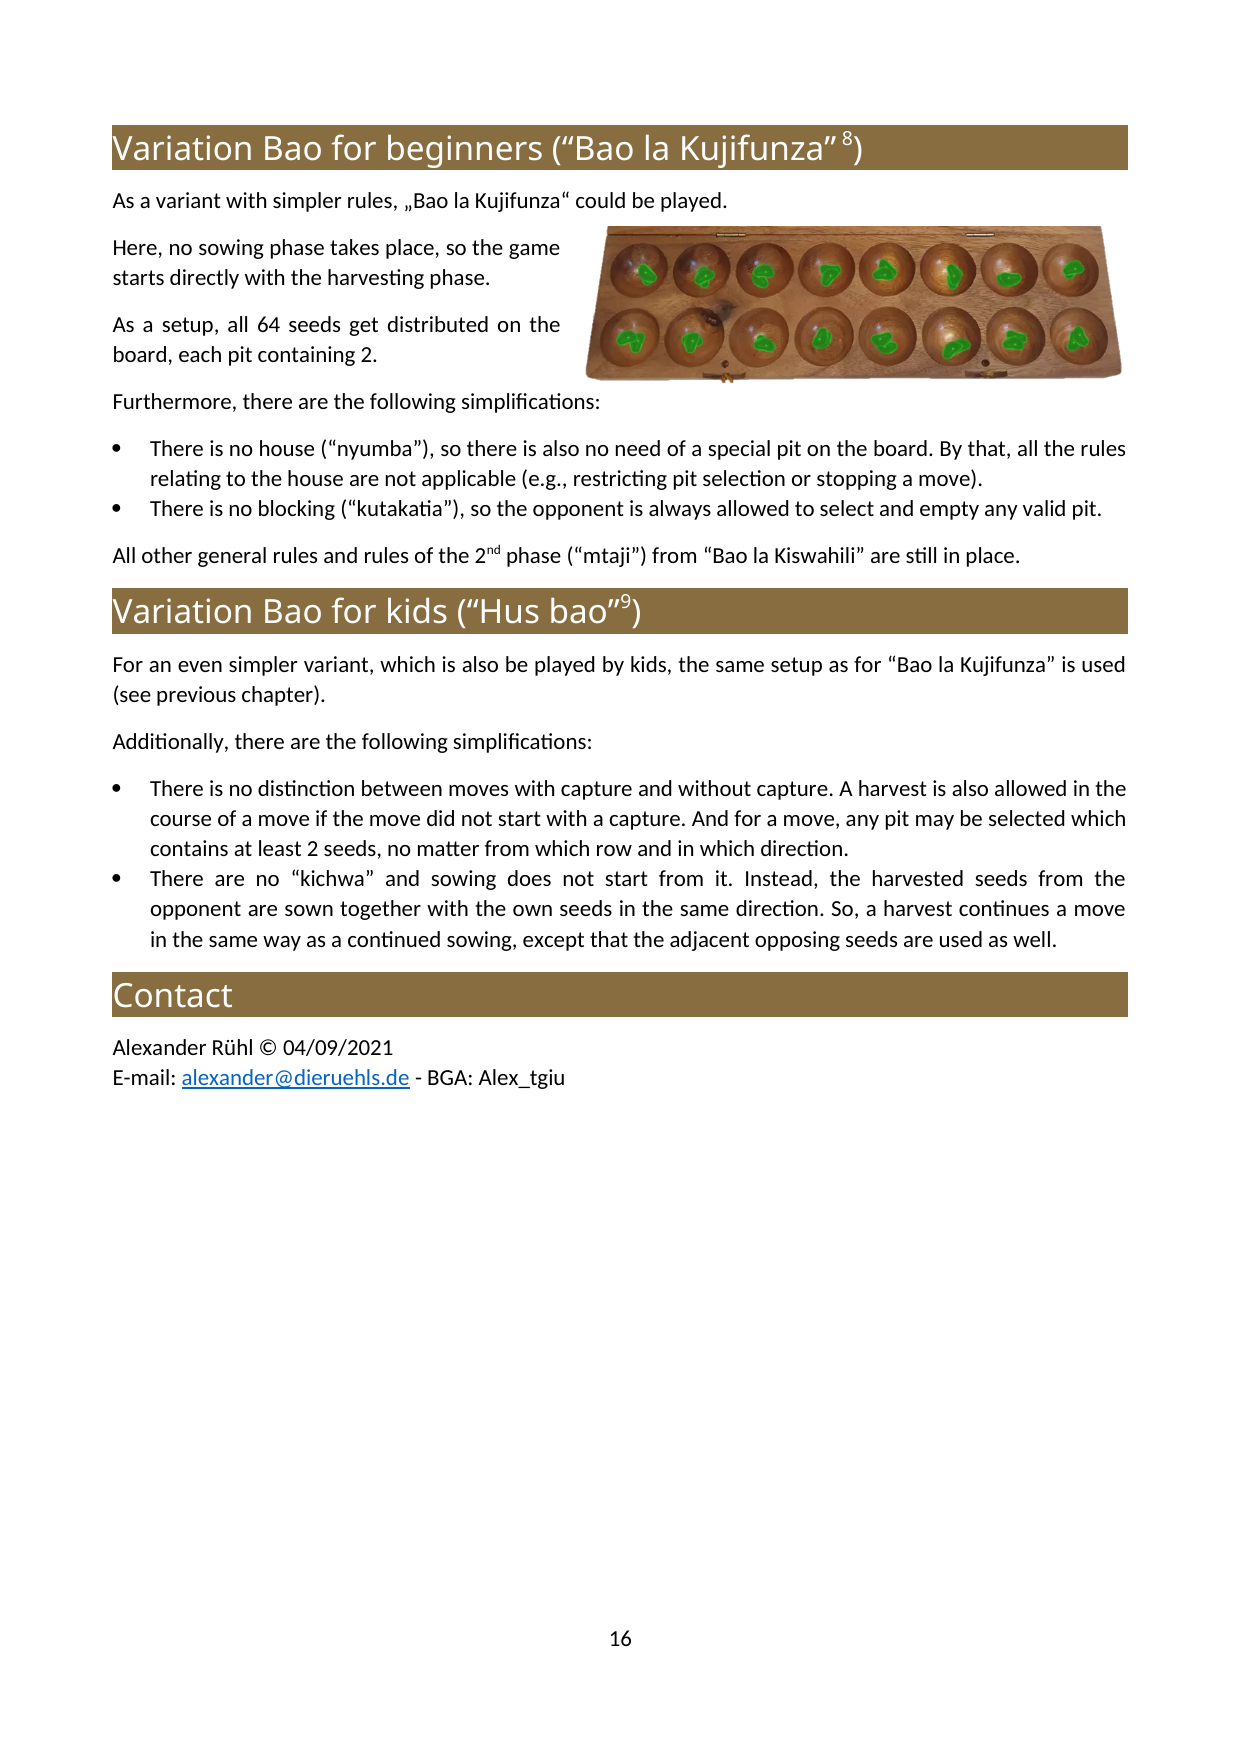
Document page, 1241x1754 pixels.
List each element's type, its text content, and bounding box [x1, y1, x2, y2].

text All other general rules and rules of the 2nd phase (“mtaji”) from “Bao la Kiswahili” are still in place. [112, 541, 1128, 569]
text Furthermore, there are the following simplifications: [112, 387, 1128, 415]
text As a variant with simpler rules, „Bao la Kujifunza“ could be played. [112, 186, 1128, 214]
text As a setup, all 64 seeds get distributed on the board, each pit containing 2. [112, 310, 580, 368]
list There is no house (“nyumba”), so there is also no need of a special pit on the board. By that, all the rules relating to the house are not applicable (e.g., restricting pit selection or stopping a move). [112, 434, 1128, 492]
text Additionally, there are the following simplifications: [112, 727, 1128, 755]
text Here, no sowing phase takes place, so the game starts directly with the harvesting phase. [112, 233, 580, 291]
subtitle Contact [112, 972, 1128, 1017]
text Alexander Rühl © 04/09/2021 E-mail: alexander@dieruehls.de - BGA: Alex_tgiu [112, 1033, 1128, 1091]
list There is no distinction between moves with capture and without capture. A harvest is also allowed in the course of a move if the move did not start with a capture. And for a move, any pit may be selected which contains at least 2 seeds, no matter from which row and in which direction. [112, 774, 1128, 862]
text For an even simpler variant, which is also be played by kids, the same setup as for “Bao la Kujifunza” is used (see previous chapter). [112, 650, 1128, 708]
picture [580, 226, 1128, 384]
subtitle Variation Bao for beginners (“Bao la Kujifunza” ) [112, 125, 1128, 170]
list There is no blocking (“kutakatia”), so the opponent is always allowed to select and empty any valid pit. [112, 494, 1128, 522]
list There are no “kichwa” and sowing does not start from it. Instead, the harvested seeds from the opponent are sown together with the own seeds in the same direction. So, a harvest continues a move in the same way as a continued sowing, except that the adjacent opposing seeds are used as well. [112, 864, 1128, 953]
subtitle Variation Bao for kids (“Hus bao”) [112, 588, 1128, 634]
